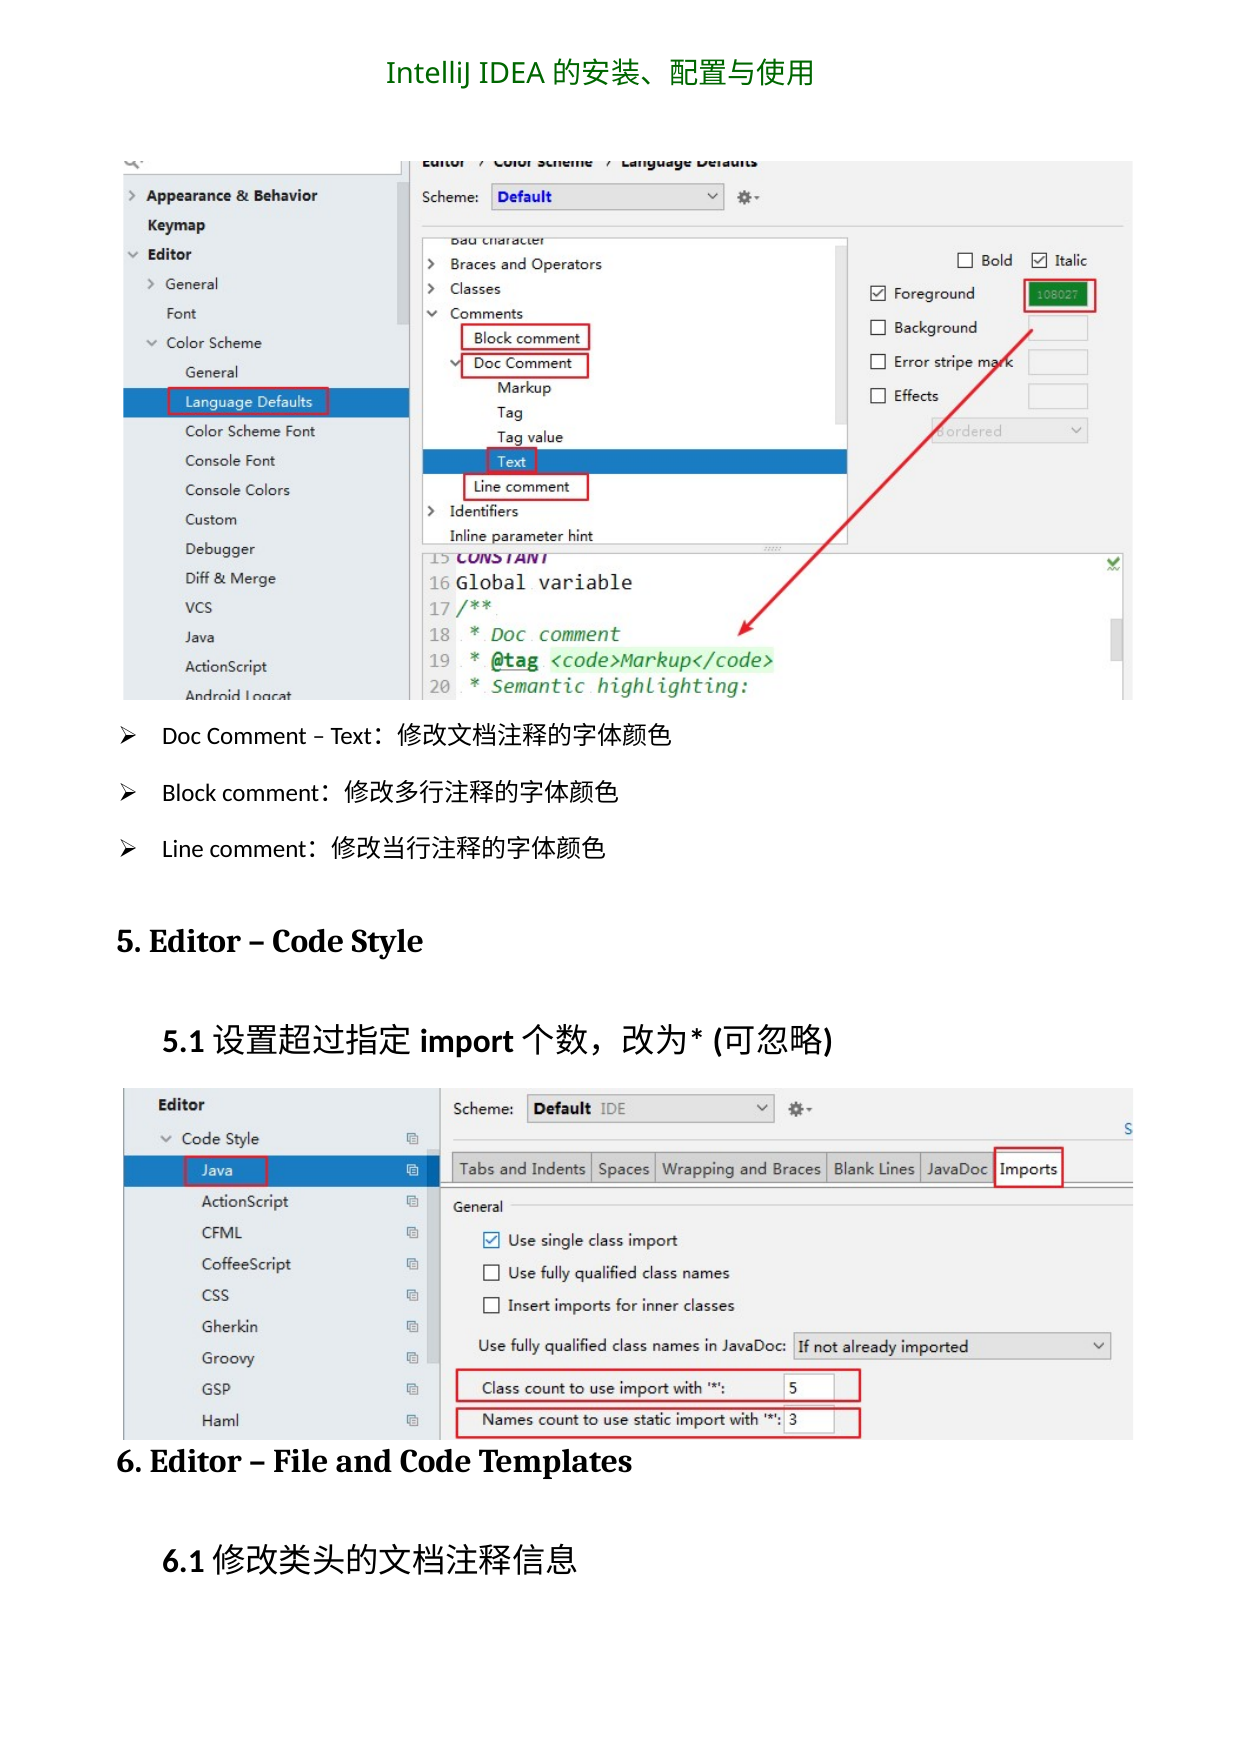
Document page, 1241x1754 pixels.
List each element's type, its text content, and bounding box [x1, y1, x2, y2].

text 6.1 修改类头的文档注释信息 [162, 1533, 1143, 1582]
subtitle 5. Editor – Code Style [116, 922, 1143, 960]
list Line comment：修改当行注释的字体颜色 [118, 828, 1143, 865]
subtitle 6. Editor – File and Code Templates [116, 1442, 1143, 1480]
picture [123, 161, 1133, 700]
text 5.1 设置超过指定 import 个数，改为* (可忽略) [162, 1013, 1143, 1062]
picture [123, 1088, 1134, 1440]
list Block comment：修改多行注释的字体颜色 [118, 772, 1143, 808]
list Doc Comment – Text：修改文档注释的字体颜色 [118, 716, 1143, 752]
